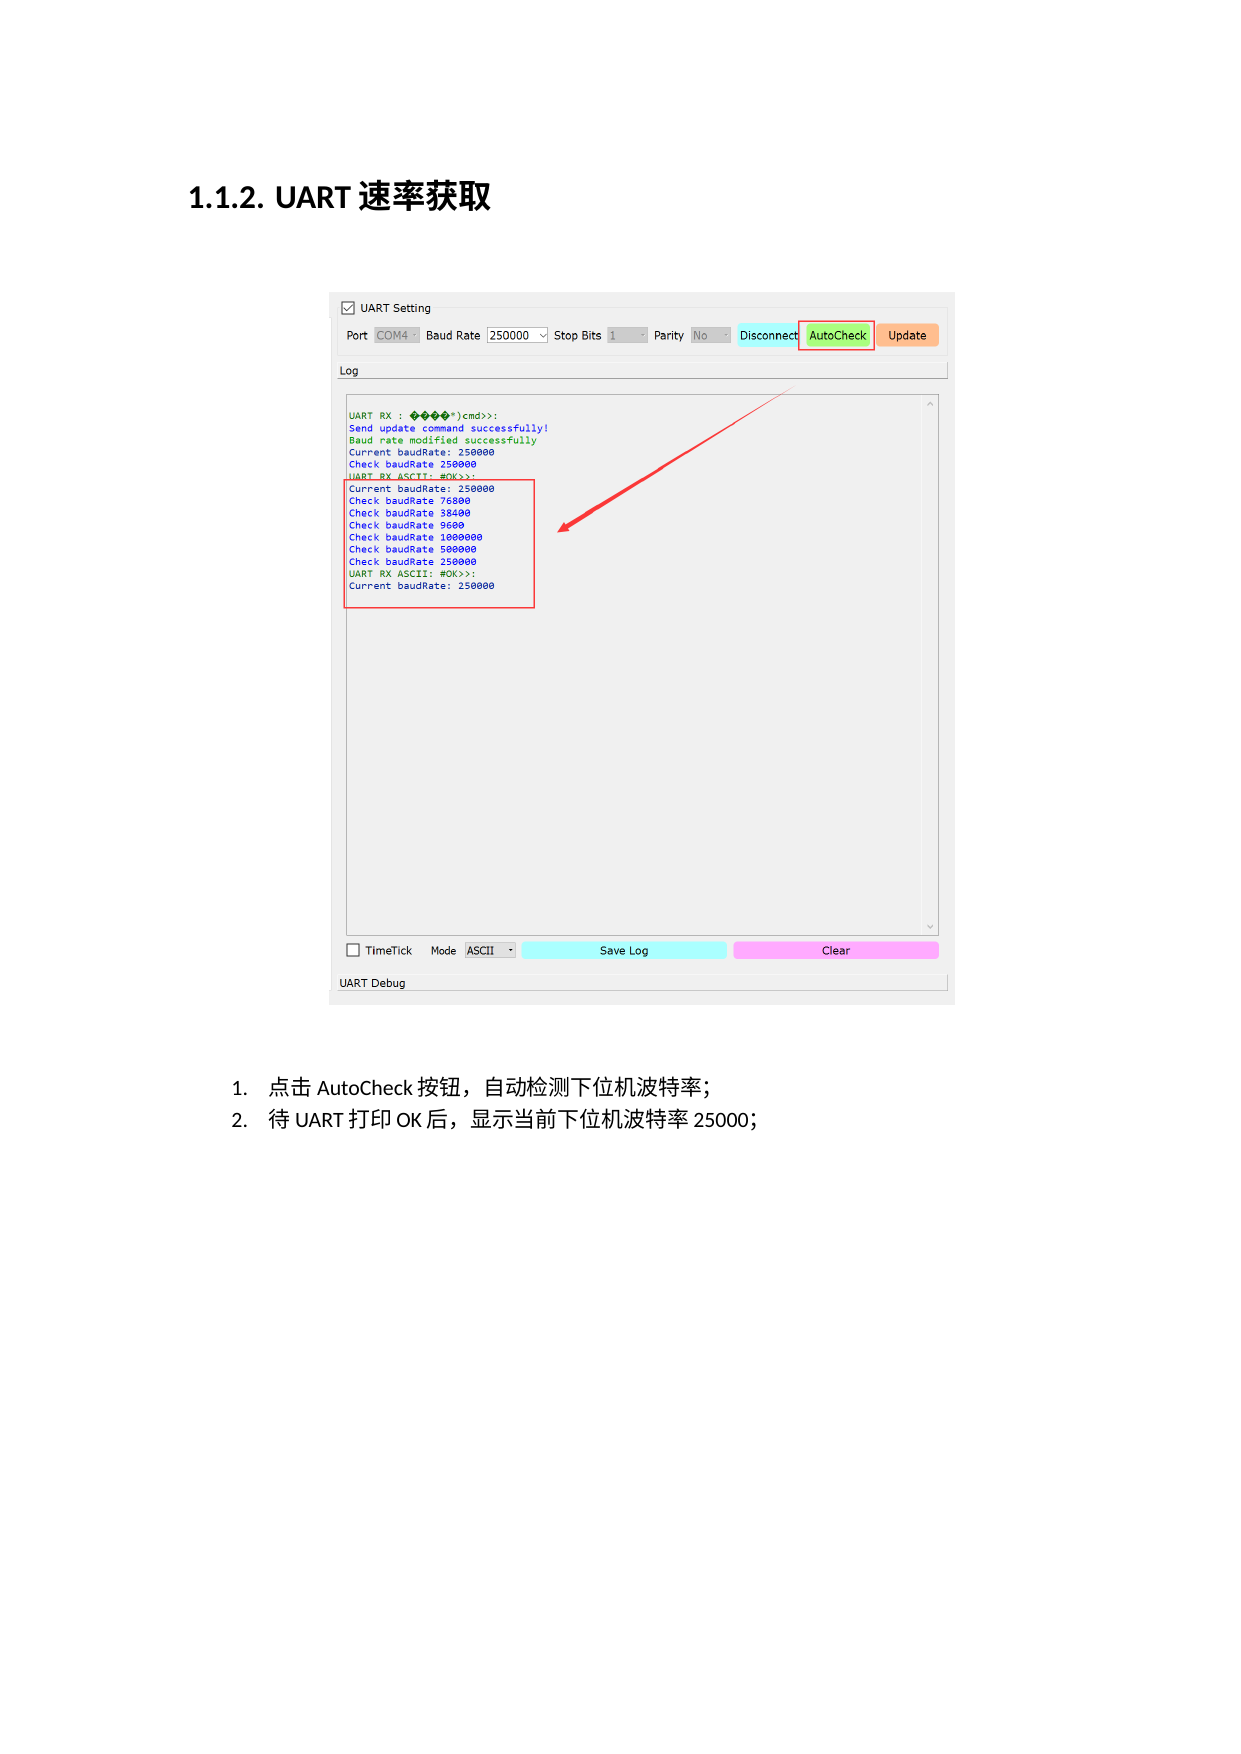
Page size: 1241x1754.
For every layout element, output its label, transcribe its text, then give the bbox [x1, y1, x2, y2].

list 待UART打印OK后，显示当前下位机波特率25000； [231, 1102, 1053, 1134]
picture [329, 289, 955, 1005]
subtitle UART 速率获取 [187, 162, 1053, 227]
list 点击AutoCheck按钮，自动检测下位机波特率； [231, 1069, 1053, 1102]
